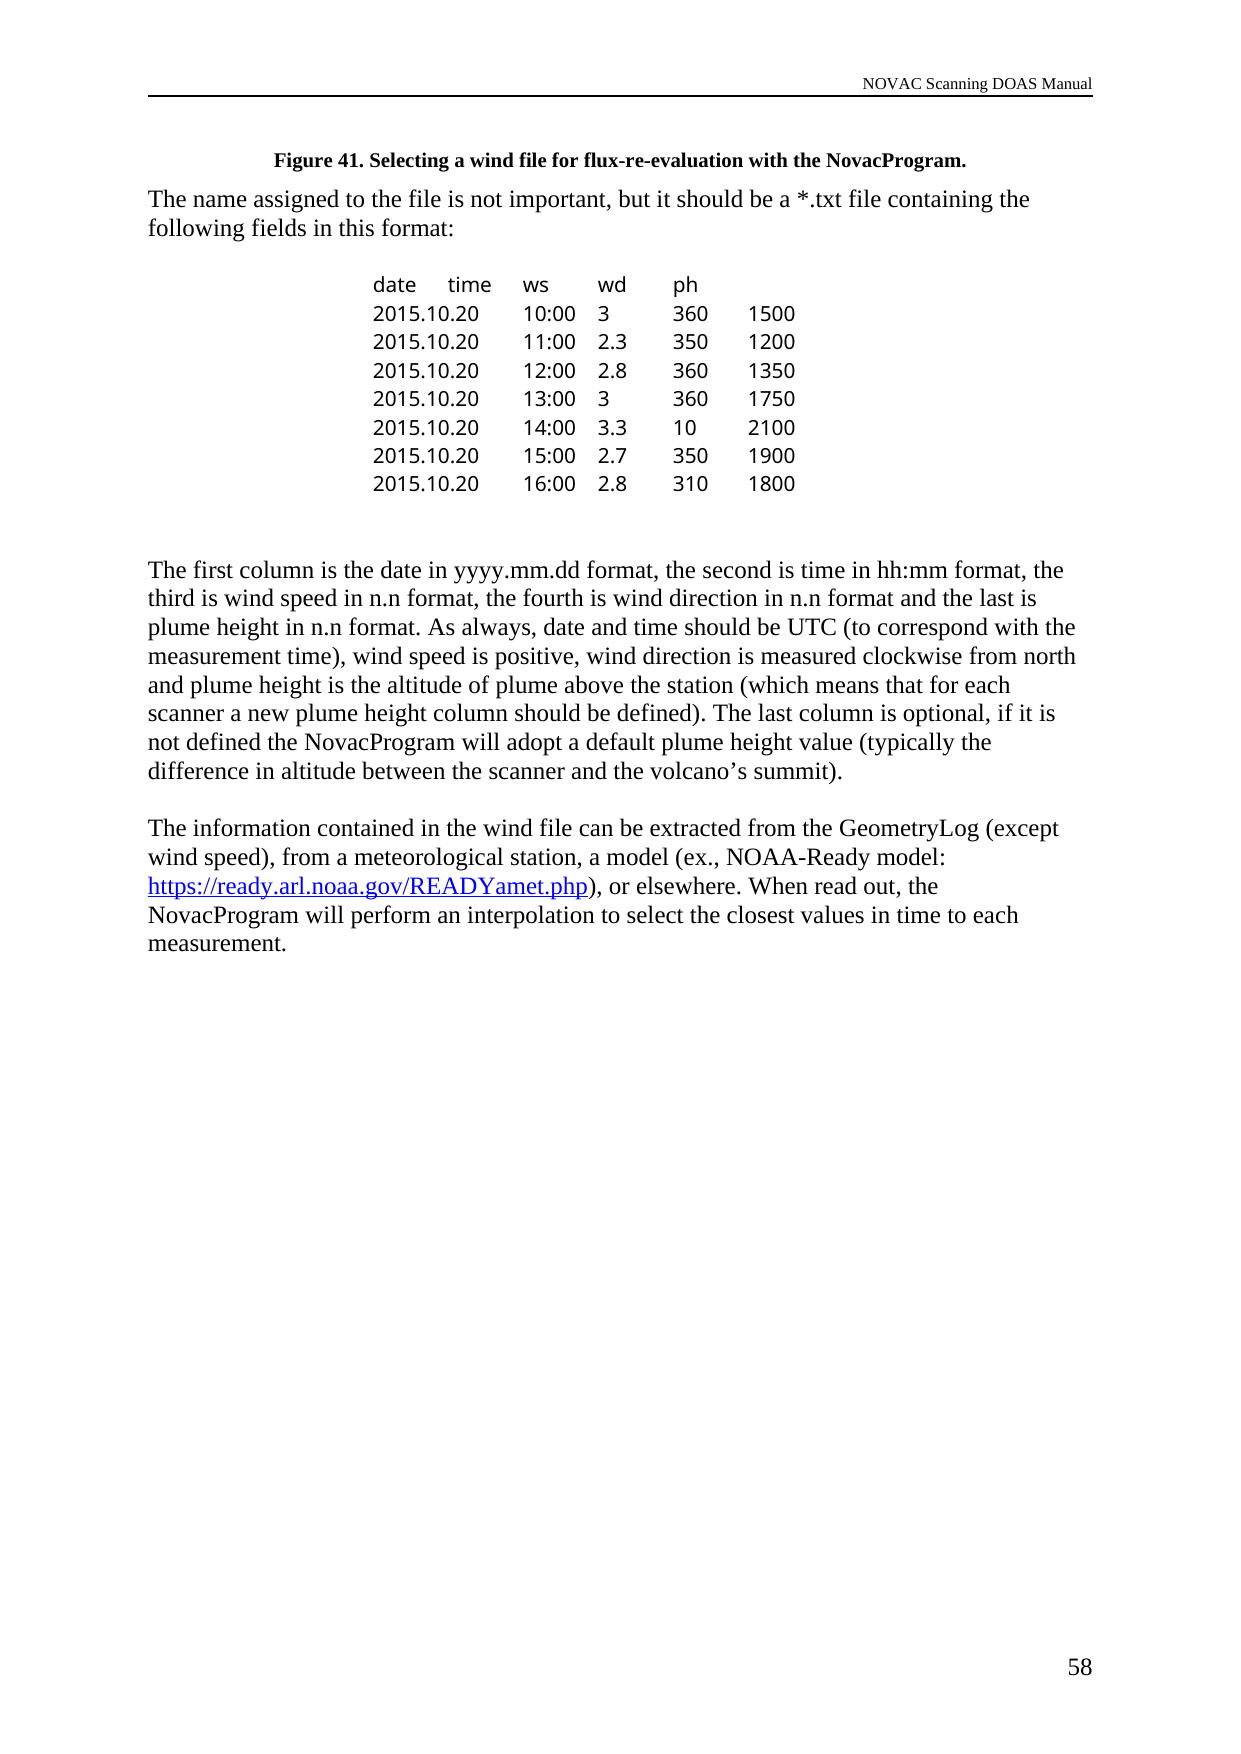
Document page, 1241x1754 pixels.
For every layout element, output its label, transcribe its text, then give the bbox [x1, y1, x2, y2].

text The name assigned to the file is not important, but it should be a *.txt file containing the following fields in this format: [148, 184, 1093, 242]
text 2015.10.20 15:00 2.7 350 1900 [298, 441, 1093, 469]
text 2015.10.20 11:00 2.3 350 1200 [298, 327, 1093, 356]
text 2015.10.20 14:00 3.3 10 2100 [298, 413, 1093, 441]
text Figure 41. Selecting a wind file for flux-re-evaluation with the NovacProgram. [148, 148, 1093, 172]
text 2015.10.20 16:00 2.8 310 1800 [298, 469, 1093, 498]
text 2015.10.20 10:00 3 360 1500 [298, 299, 1093, 327]
text https://ready.arl.noaa.gov/READYamet.php), or elsewhere. When read out, the NovacProgram will perform an interpolation to select the closest values in time to each measurement. [148, 871, 1093, 957]
text 2015.10.20 13:00 3 360 1750 [298, 384, 1093, 413]
text The first column is the date in yyyy.mm.dd format, the second is time in hh:mm format, the third is wind speed in n.n format, the fourth is wind direction in n.n format and the last is plume height in n.n format. As always, date and time should be UTC (to correspond with the measurement time), wind speed is positive, wind direction is measured clockwise from north and plume height is the altitude of plume above the station (which means that for each scanner a new plume height column should be defined). The last column is optional, if it is not defined the NovacProgram will adopt a default plume height value (typically the difference in altitude between the scanner and the volcano’s summit). [148, 526, 1093, 785]
text date time ws wd ph [298, 270, 1093, 299]
text 2015.10.20 12:00 2.8 360 1350 [298, 356, 1093, 384]
text The information contained in the wind file can be extracted from the GeometryLog (except wind speed), from a meteorological station, a model (ex., NOAA-Ready model: [148, 813, 1093, 871]
